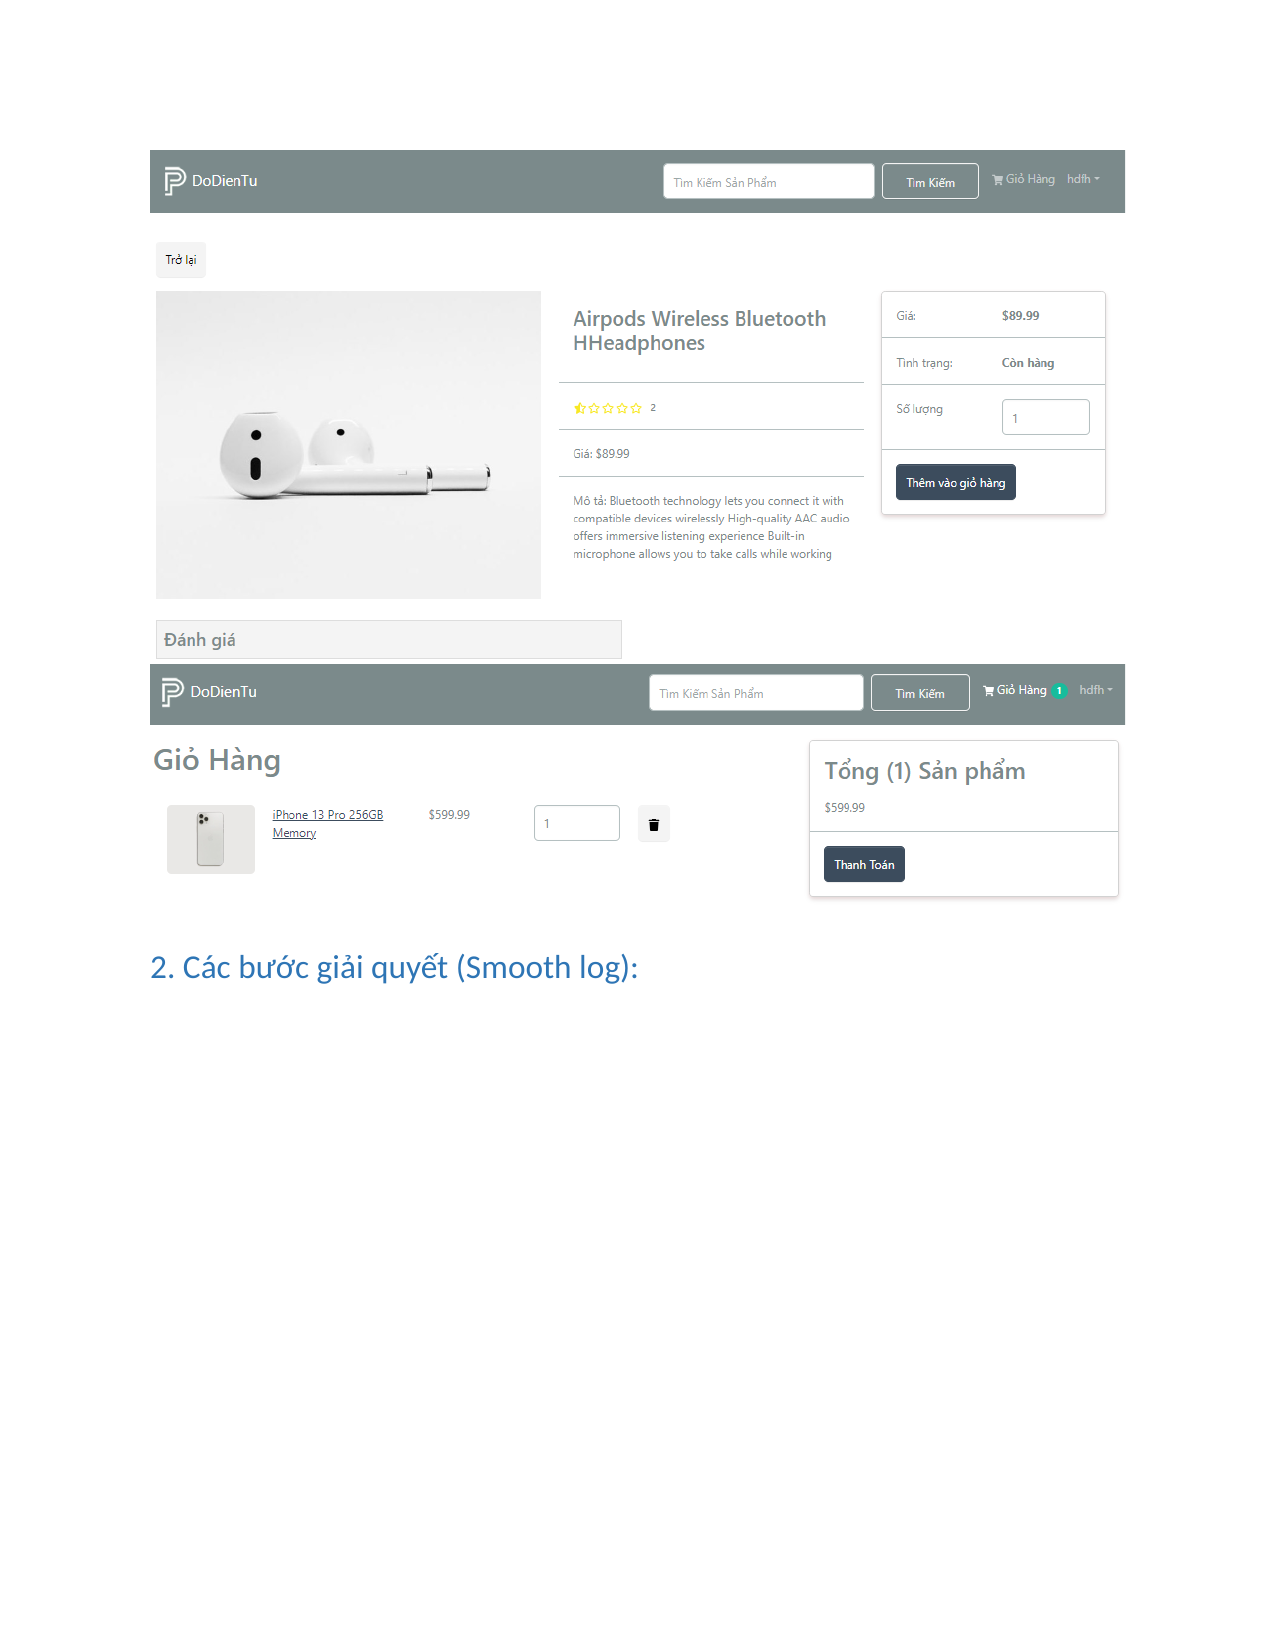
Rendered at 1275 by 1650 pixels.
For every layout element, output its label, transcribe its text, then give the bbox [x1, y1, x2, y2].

text 2. Các bước giải quyết (Smooth log): [150, 946, 1125, 986]
picture [150, 150, 1125, 661]
picture [150, 664, 1125, 917]
